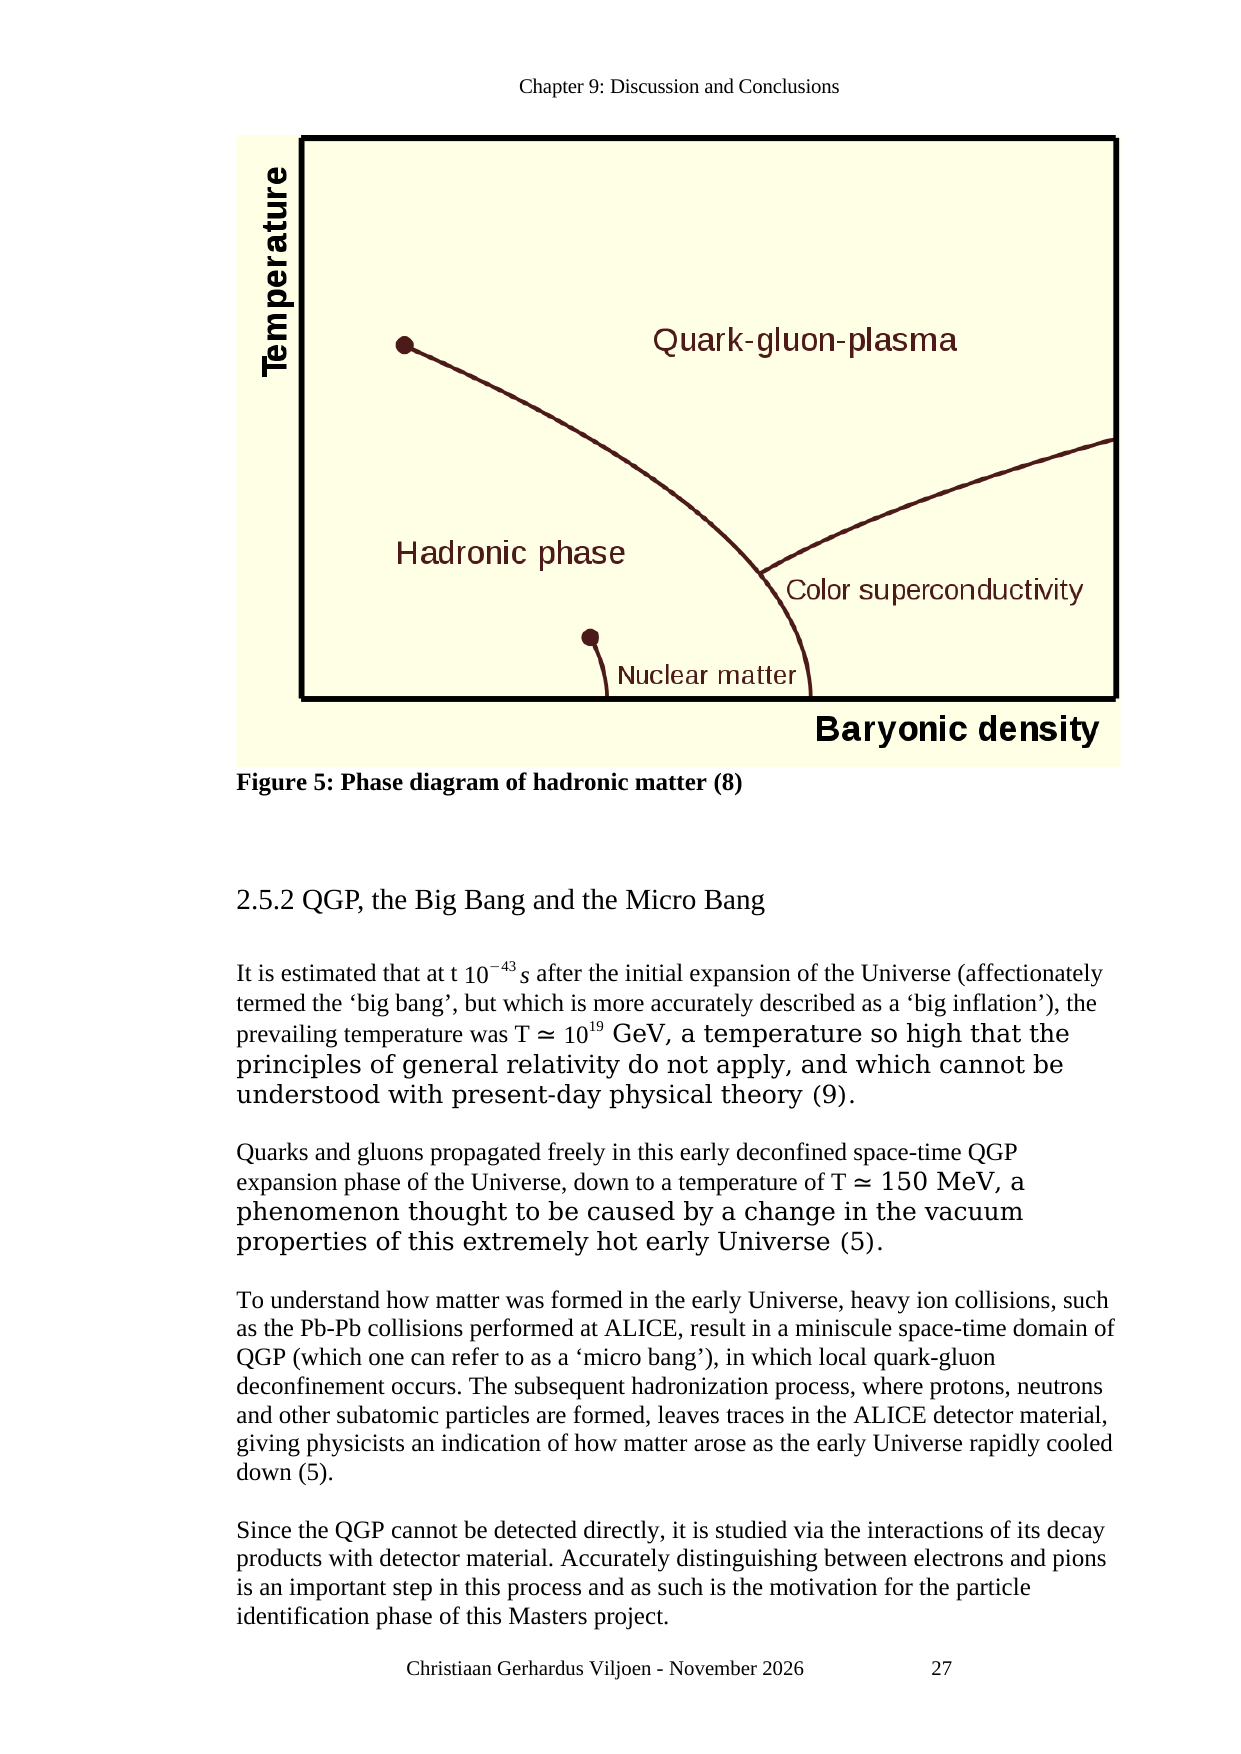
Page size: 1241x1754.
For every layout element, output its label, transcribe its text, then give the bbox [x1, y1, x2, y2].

text To understand how matter was formed in the early Universe, heavy ion collisions, such as the Pb-Pb collisions performed at ALICE, result in a miniscule space-time domain of QGP (which one can refer to as a ‘micro bang’), in which local quark-gluon deconfinement occurs. The subsequent hadronization process, where protons, neutrons and other subatomic particles are formed, leaves traces in the ALICE detector material, giving physicists an indication of how matter arose as the early Universe rapidly cooled down . [236, 1285, 1122, 1486]
text Since the QGP cannot be detected directly, it is studied via the interactions of its decay products with detector material. Accurately distinguishing between electrons and pions is an important step in this process and as such is the motivation for the particle identification phase of this Masters project. [236, 1515, 1122, 1630]
text Figure 5: Phase diagram of hadronic matter [236, 767, 1122, 795]
picture [236, 135, 1121, 767]
text It is estimated that at t after the initial expansion of the Universe (affectionately termed the ‘big bang’, but which is more accurately described as a ‘big inflation’), the prevailing temperature was T ≃ GeV, a temperature so high that the principles of general relativity do not apply, and which cannot be understood with present-day physical theory . [236, 957, 1122, 1108]
subtitle QGP, the Big Bang and the Micro Bang [236, 882, 1122, 916]
text Quarks and gluons propagated freely in this early deconfined space-time QGP expansion phase of the Universe, down to a temperature of T ≃ 150 MeV, a phenomenon thought to be caused by a change in the vacuum properties of this extremely hot early Universe . [236, 1137, 1122, 1256]
